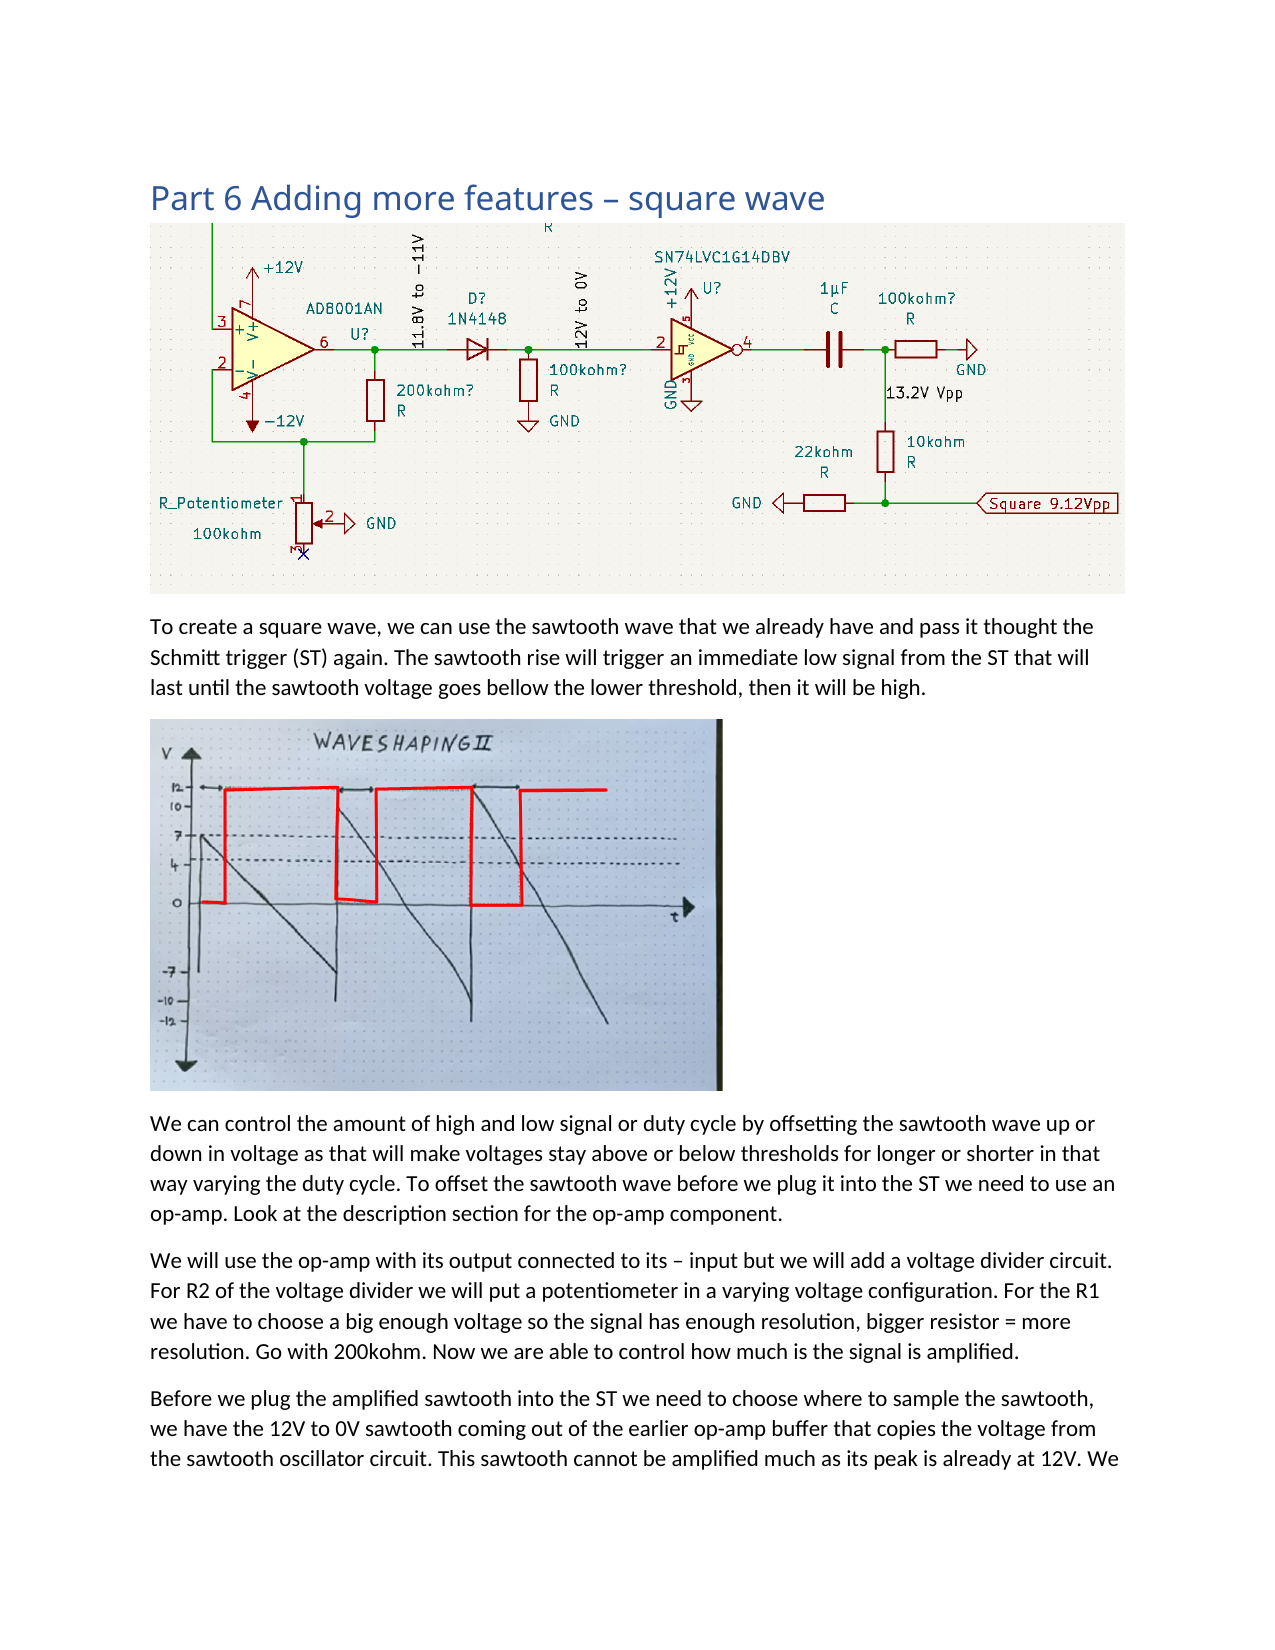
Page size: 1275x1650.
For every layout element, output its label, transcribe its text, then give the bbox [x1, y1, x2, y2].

text We can control the amount of high and low signal or duty cycle by offsetting the sawtooth wave up or down in voltage as that will make voltages stay above or below thresholds for longer or shorter in that way varying the duty cycle. To offset the sawtooth wave before we plug it into the ST we need to use an op-amp. Look at the description section for the op-amp component. [150, 1109, 1125, 1228]
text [150, 1384, 1125, 1472]
picture [150, 223, 1125, 594]
text We will use the op-amp with its output connected to its – input but we will add a voltage divider circuit. For R2 of the voltage divider we will put a potentiometer in a varying voltage configuration. For the R1 we have to choose a big enough voltage so the signal has enough resolution, bigger resistor = more resolution. Go with 200kohm. Now we are able to control how much is the signal is amplified. [150, 1246, 1125, 1365]
subtitle Part 6 Adding more features – square wave [150, 175, 1125, 220]
text To create a square wave, we can use the sawtooth wave that we already have and pass it thought the Schmitt trigger (ST) again. The sawtooth rise will trigger an immediate low signal from the ST that will last until the sawtooth voltage goes bellow the lower threshold, then it will be high. [150, 612, 1125, 701]
picture [150, 719, 723, 1091]
